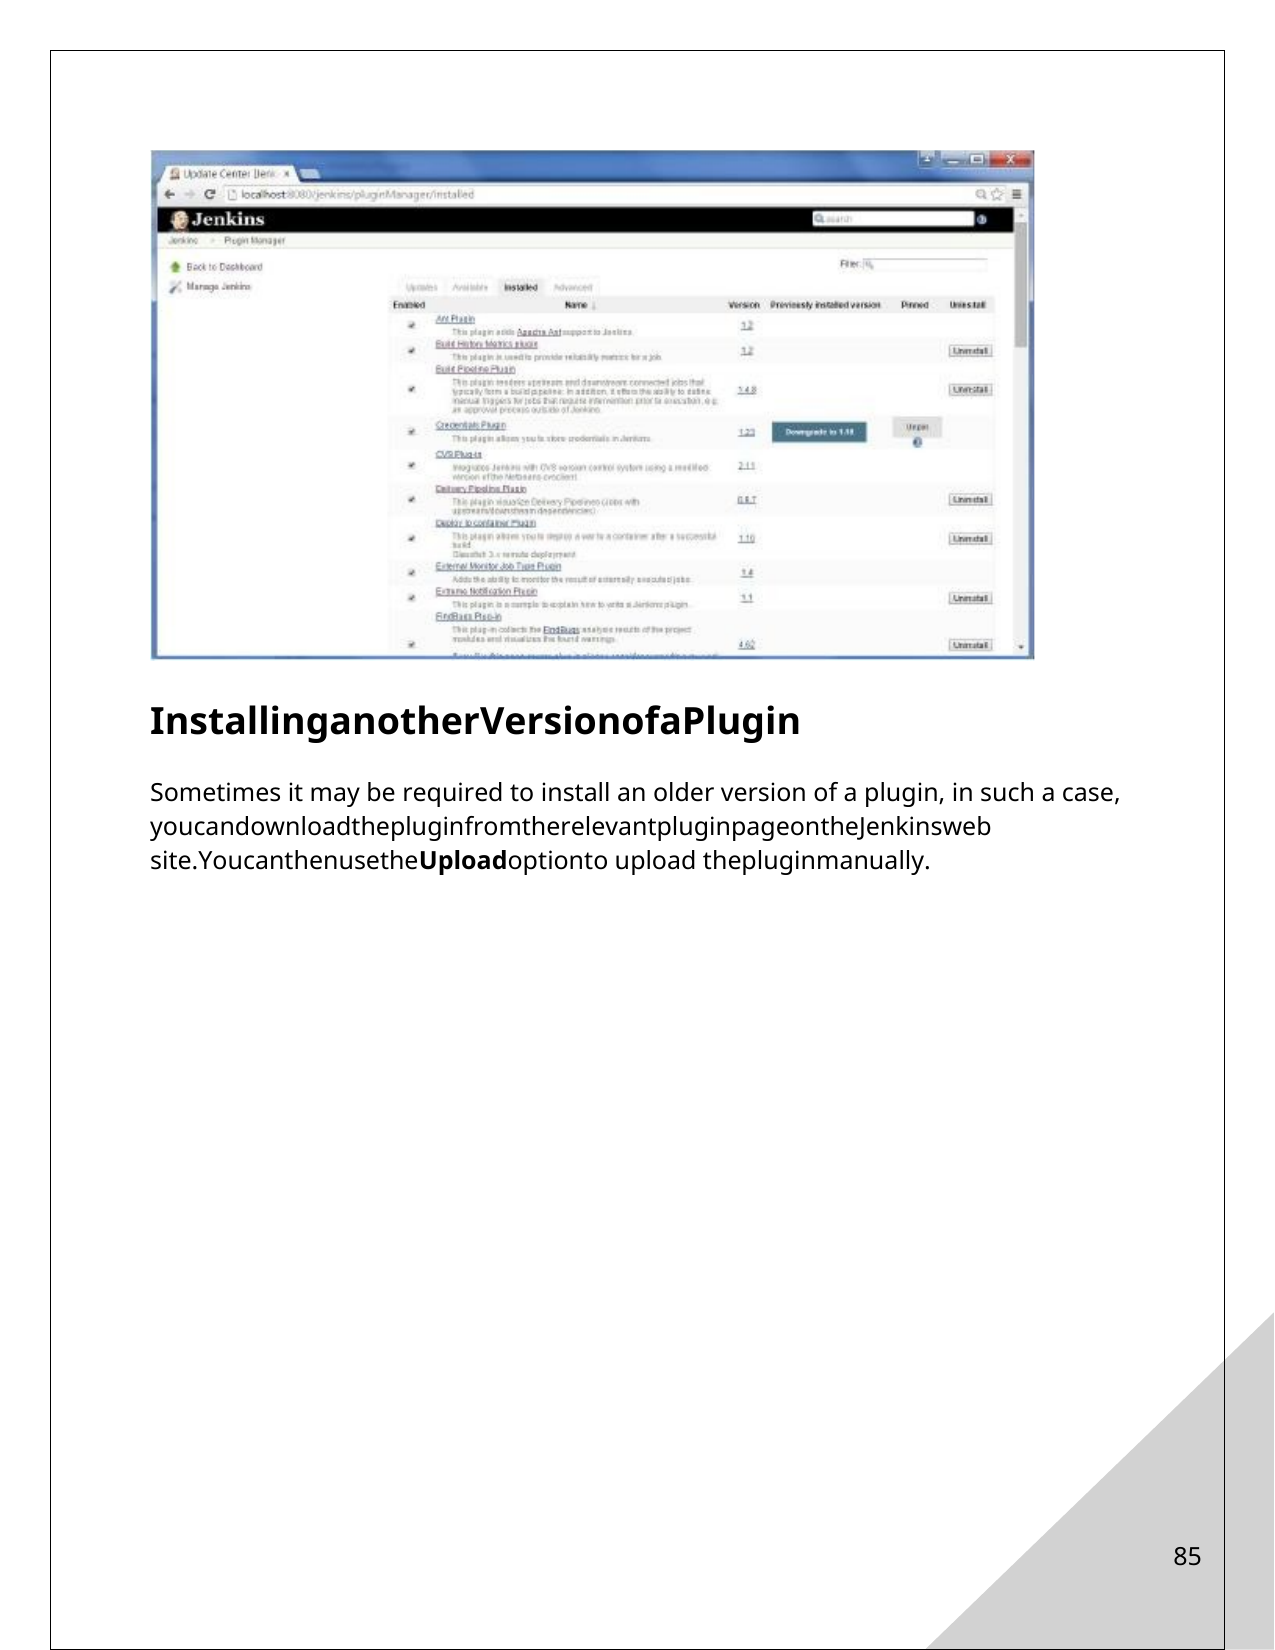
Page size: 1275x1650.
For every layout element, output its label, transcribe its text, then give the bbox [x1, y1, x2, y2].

picture [150, 150, 1035, 661]
text Sometimes it may be required to install an older version of a plugin, in such a case, youcandownloadthepluginfromtherelevantpluginpageontheJenkinsweb site.YoucanthenusetheUploadoptionto upload thepluginmanually. [150, 774, 1124, 877]
subtitle InstallinganotherVersionofaPlugin [150, 694, 1214, 745]
